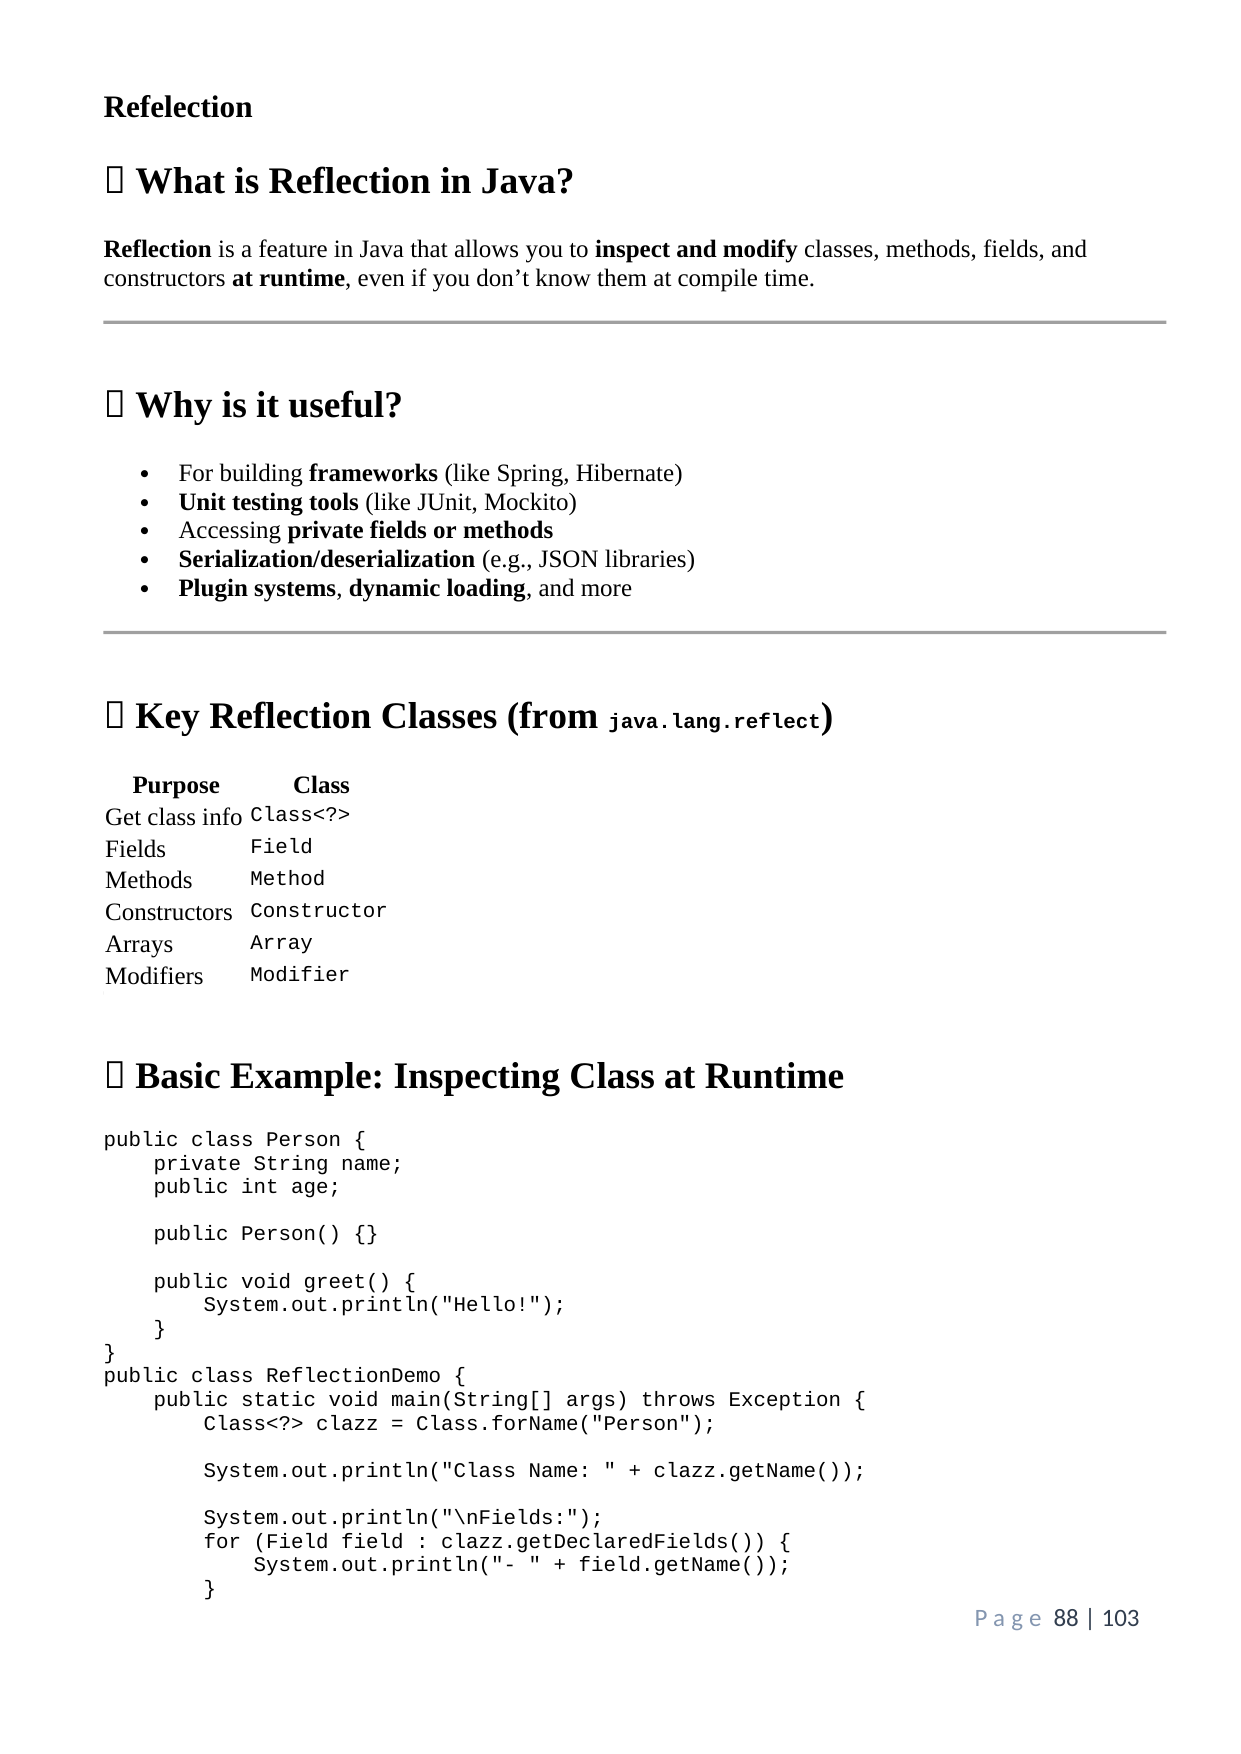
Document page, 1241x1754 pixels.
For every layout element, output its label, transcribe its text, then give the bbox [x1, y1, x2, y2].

table_cell Get class info [103, 800, 249, 832]
text public void greet() { [103, 1271, 1166, 1294]
text } [103, 1578, 1166, 1602]
table_cell Array [249, 928, 394, 959]
text public int age; [103, 1176, 1166, 1200]
table_cell Modifiers [103, 960, 249, 991]
table_cell Method [249, 864, 394, 896]
text 🔸 Why is it useful? [103, 378, 1166, 429]
table_cell Methods [103, 864, 249, 896]
table_cell Fields [103, 832, 249, 864]
list Plugin systems, dynamic loading, and more [141, 573, 1166, 602]
table_cell Modifier [249, 960, 394, 991]
list Serialization/deserialization (e.g., JSON libraries) [141, 544, 1166, 573]
text public class ReflectionDemo { [103, 1365, 1166, 1389]
text } [103, 1342, 1166, 1365]
text public class Person { [103, 1129, 1166, 1152]
list Accessing private fields or methods [141, 516, 1166, 544]
table_header Class [249, 768, 394, 800]
text 🔹 Key Reflection Classes (from java.lang.reflect) [103, 688, 1166, 739]
text for (Field field : clazz.getDeclaredFields()) { [103, 1531, 1166, 1554]
list For building frameworks (like Spring, Hibernate) [141, 458, 1166, 487]
text System.out.println("Hello!"); [103, 1294, 1166, 1318]
text 🔹 What is Reflection in Java? [103, 154, 1166, 205]
table_cell Constructors [103, 896, 249, 928]
text System.out.println("- " + field.getName()); [103, 1554, 1166, 1578]
text public static void main(String[] args) throws Exception { [103, 1389, 1166, 1413]
text System.out.println("Class Name: " + clazz.getName()); [103, 1460, 1166, 1483]
table_cell Class<?> [249, 800, 394, 832]
table_cell Constructor [249, 896, 394, 928]
text private String name; [103, 1152, 1166, 1176]
text } [103, 1318, 1166, 1342]
table_cell Arrays [103, 928, 249, 959]
table_header Purpose [103, 768, 249, 800]
table_cell Field [249, 832, 394, 864]
text System.out.println("\nFields:"); [103, 1507, 1166, 1531]
text public Person() {} [103, 1223, 1166, 1247]
text Class<?> clazz = Class.forName("Person"); [103, 1413, 1166, 1436]
text Refelection [103, 89, 1166, 124]
text 🔹 Basic Example: Inspecting Class at Runtime [103, 1049, 1166, 1100]
list Unit testing tools (like JUnit, Mockito) [141, 487, 1166, 516]
text Reflection is a feature in Java that allows you to inspect and modify classes, methods, fields, and constructors at runtime, even if you don’t know them at compile time. [103, 234, 1166, 291]
